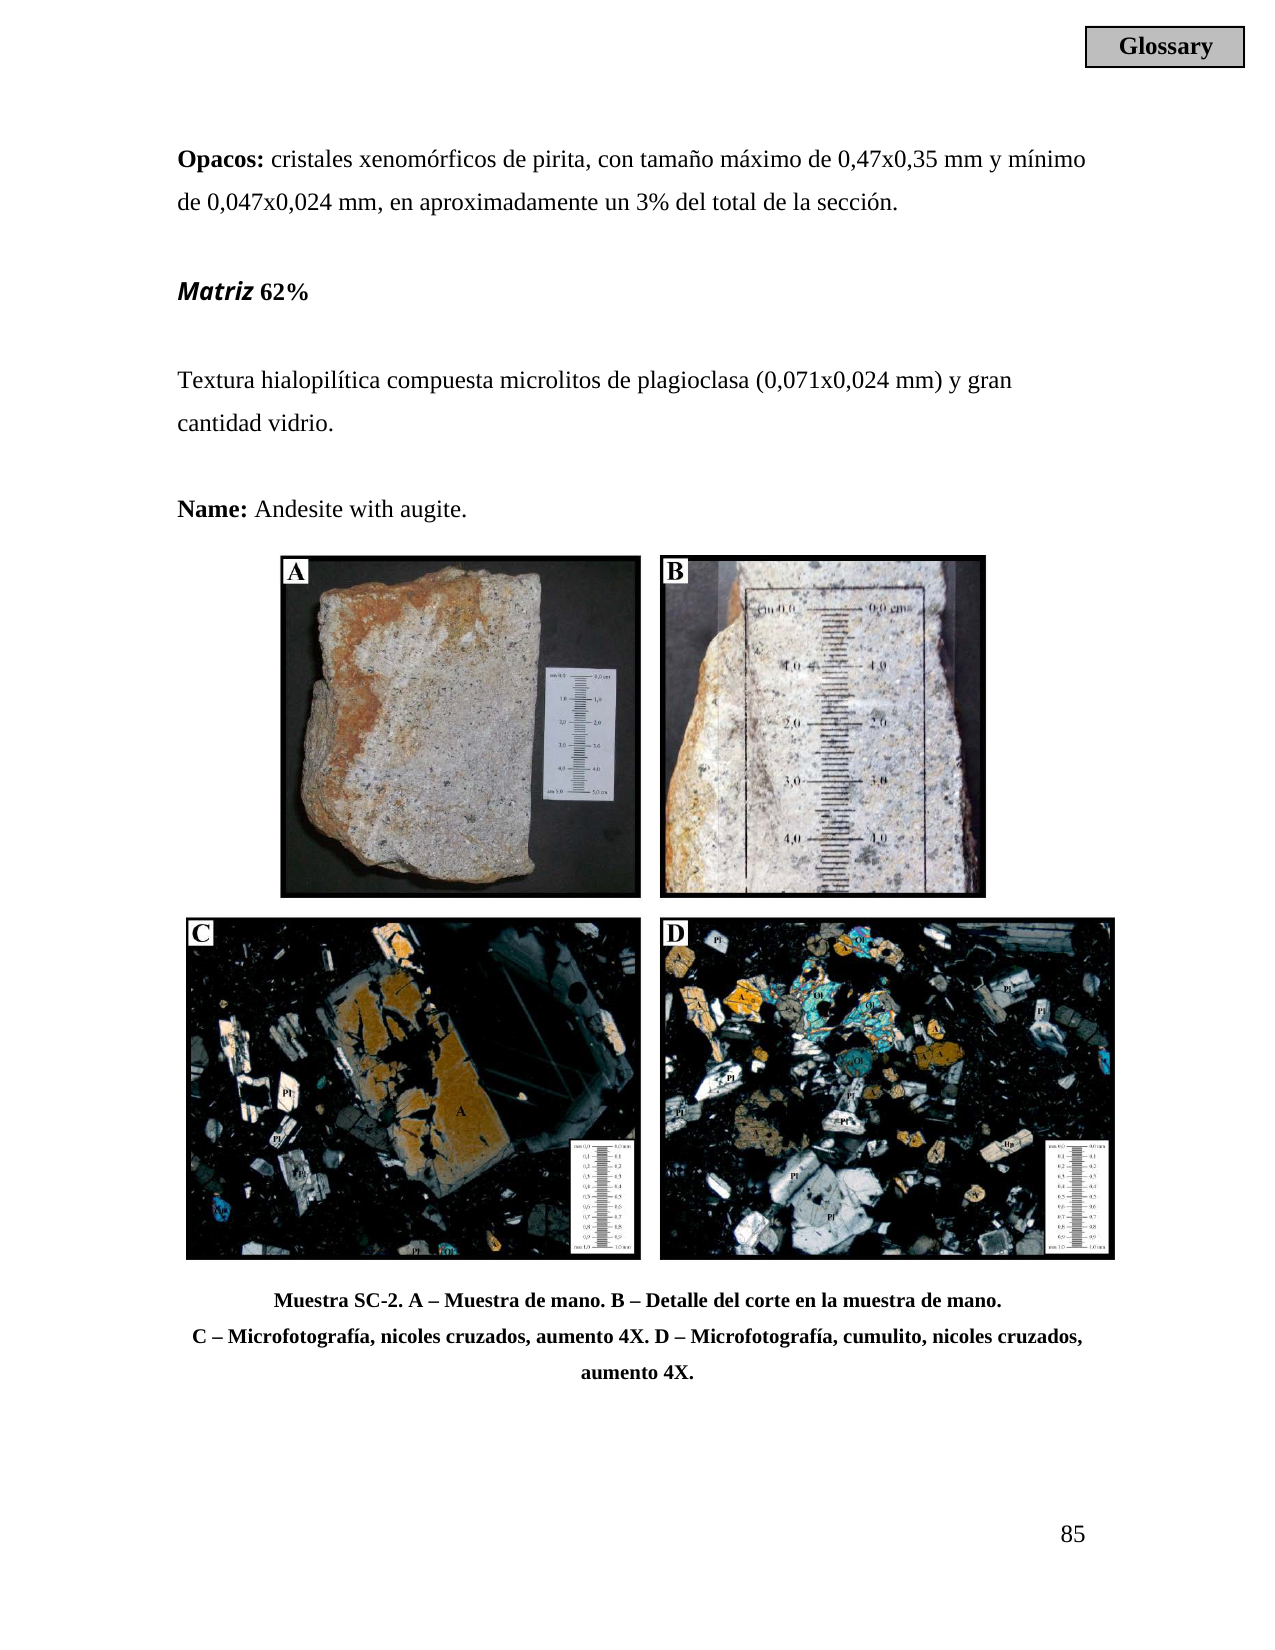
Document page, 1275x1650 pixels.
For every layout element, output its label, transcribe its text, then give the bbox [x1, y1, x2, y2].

text C – Microfotografía, nicoles cruzados, aumento 4X. D – Microfotografía, cumulito, nicoles cruzados, aumento 4X. [181, 1324, 1094, 1384]
picture [186, 555, 1115, 1260]
text Matriz 62% [177, 274, 1117, 308]
text Name: Andesite with augite. [177, 494, 1117, 523]
text Muestra SC-2. A – Muestra de mano. B – Detalle del corte en la muestra de mano. [193, 1288, 1083, 1312]
text Opacos: cristales xenomórficos de pirita, con tamaño máximo de 0,47x0,35 mm y mínimo de 0,047x0,024 mm, en aproximadamente un 3% del total de la sección. [177, 144, 1101, 216]
text Textura hialopilítica compuesta microlitos de plagioclasa (0,071x0,024 mm) y gran cantidad vidrio. [177, 365, 1068, 437]
